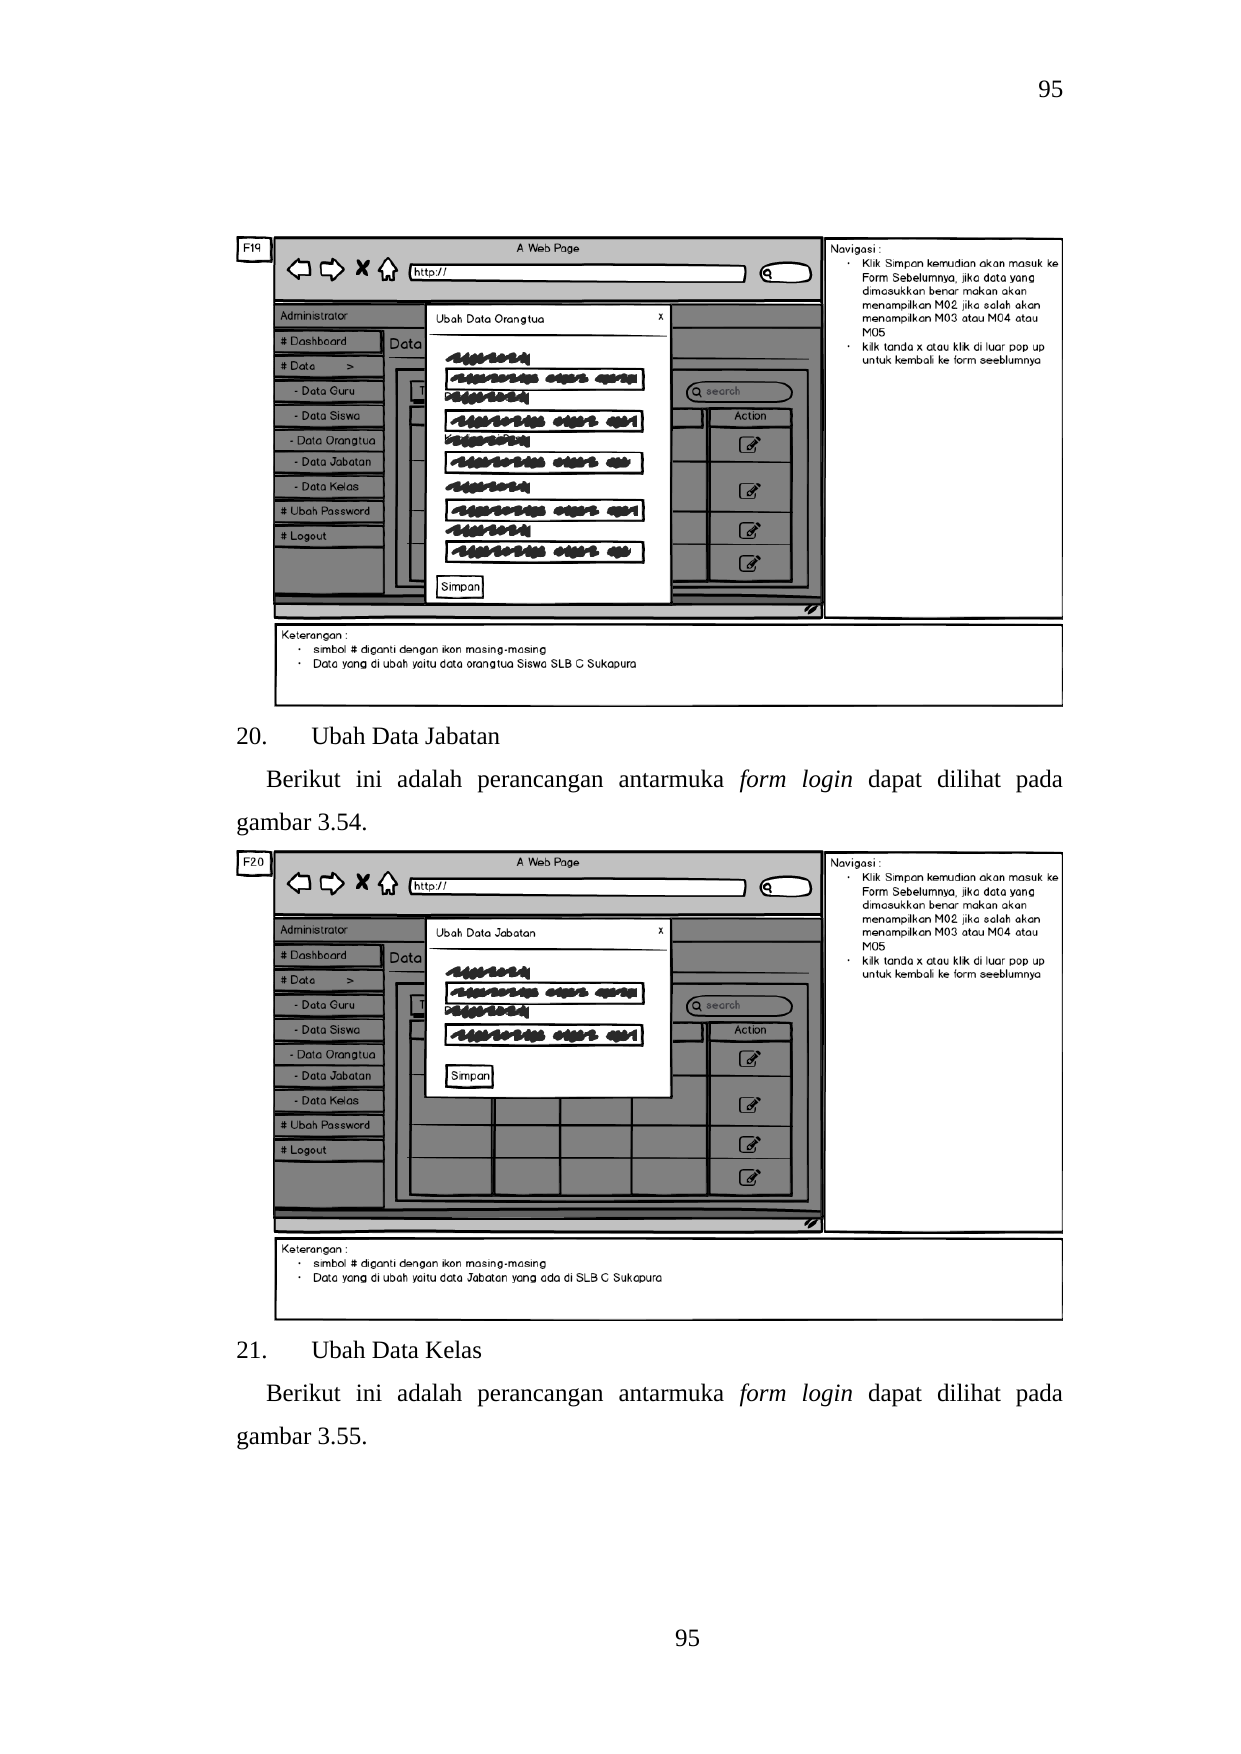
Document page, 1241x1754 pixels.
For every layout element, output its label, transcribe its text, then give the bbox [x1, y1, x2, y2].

list Ubah Data Kelas [236, 1335, 1063, 1364]
text Berikut ini adalah perancangan antarmuka form login dapat dilihat pada gambar 3.55. [236, 1378, 1063, 1450]
picture [236, 850, 1063, 1321]
picture [236, 236, 1063, 707]
list Ubah Data Jabatan [236, 721, 1063, 750]
text Berikut ini adalah perancangan antarmuka form login dapat dilihat pada gambar 3.54. [236, 764, 1063, 836]
